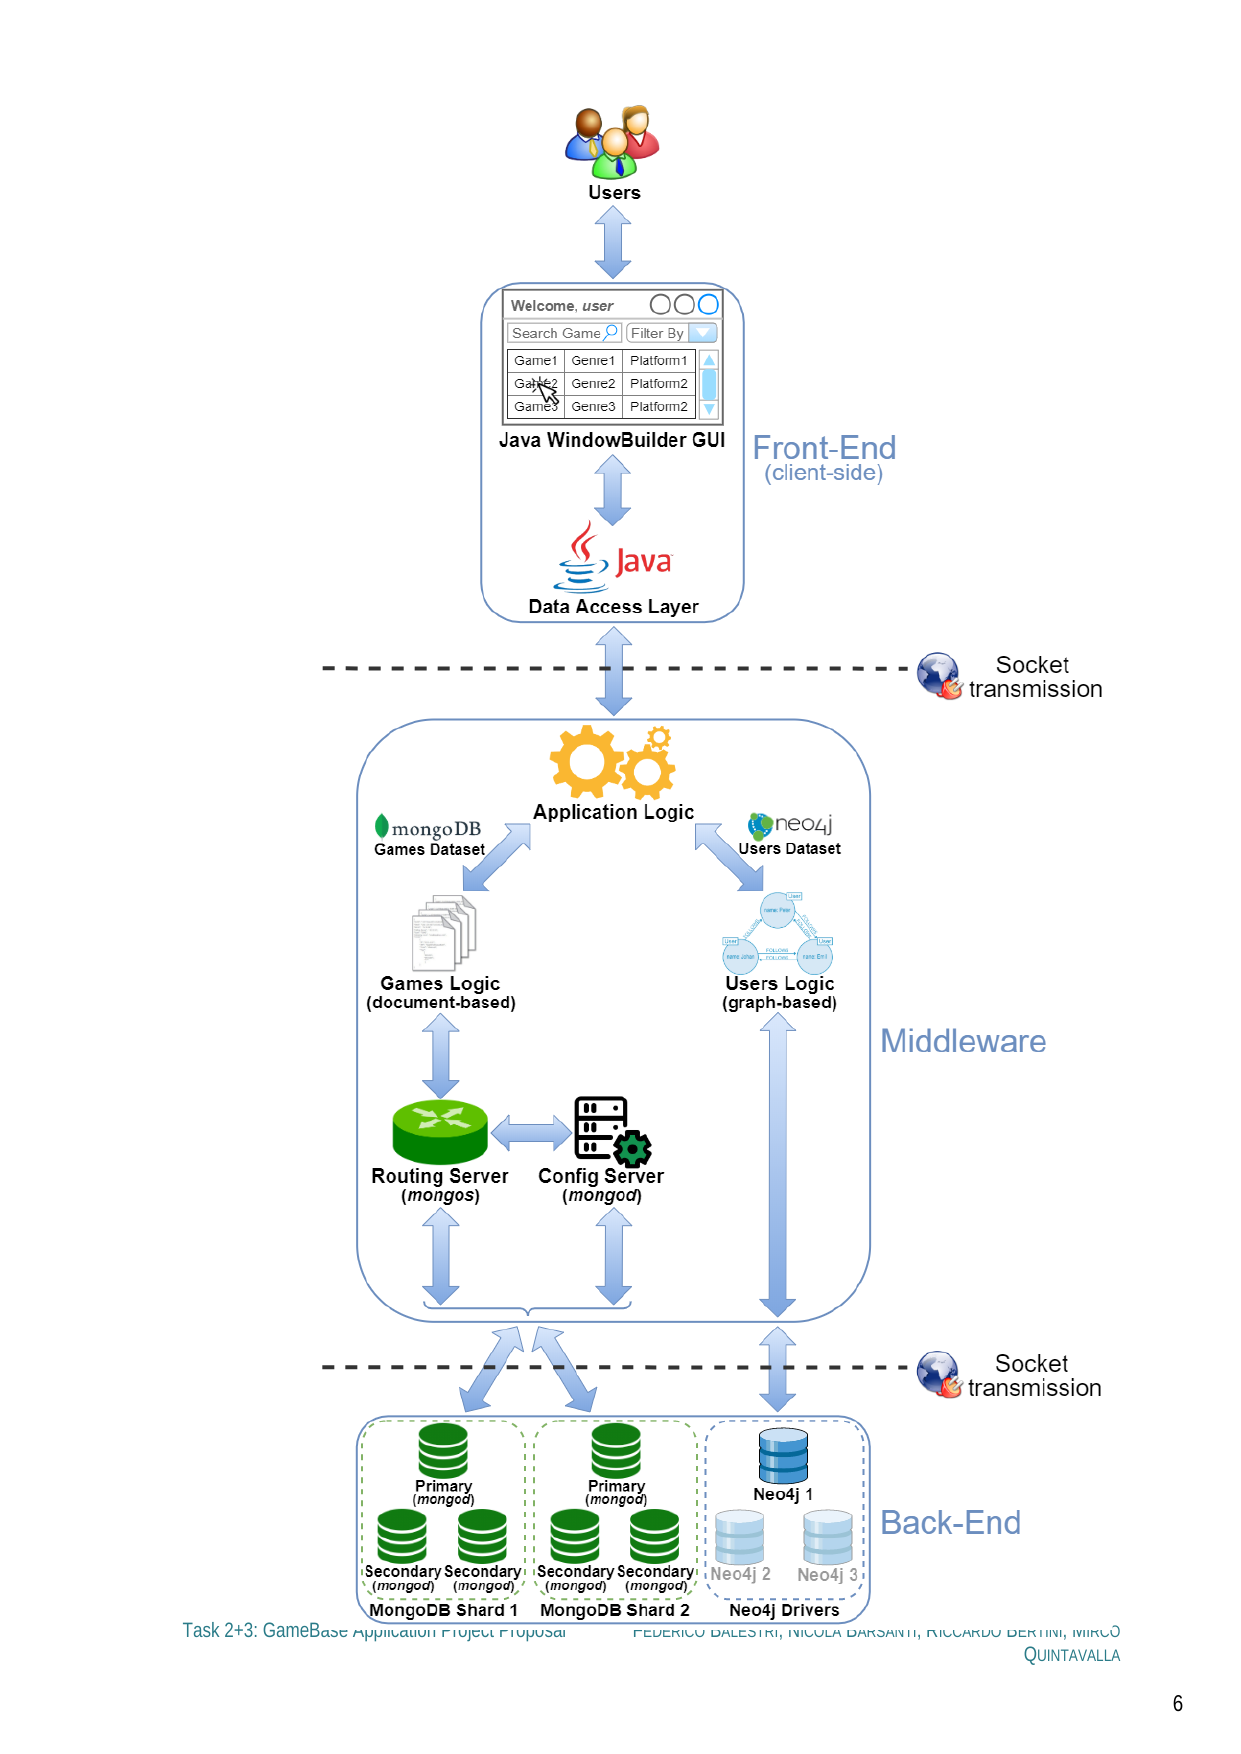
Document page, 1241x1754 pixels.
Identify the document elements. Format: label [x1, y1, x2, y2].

picture [320, 105, 1113, 1630]
